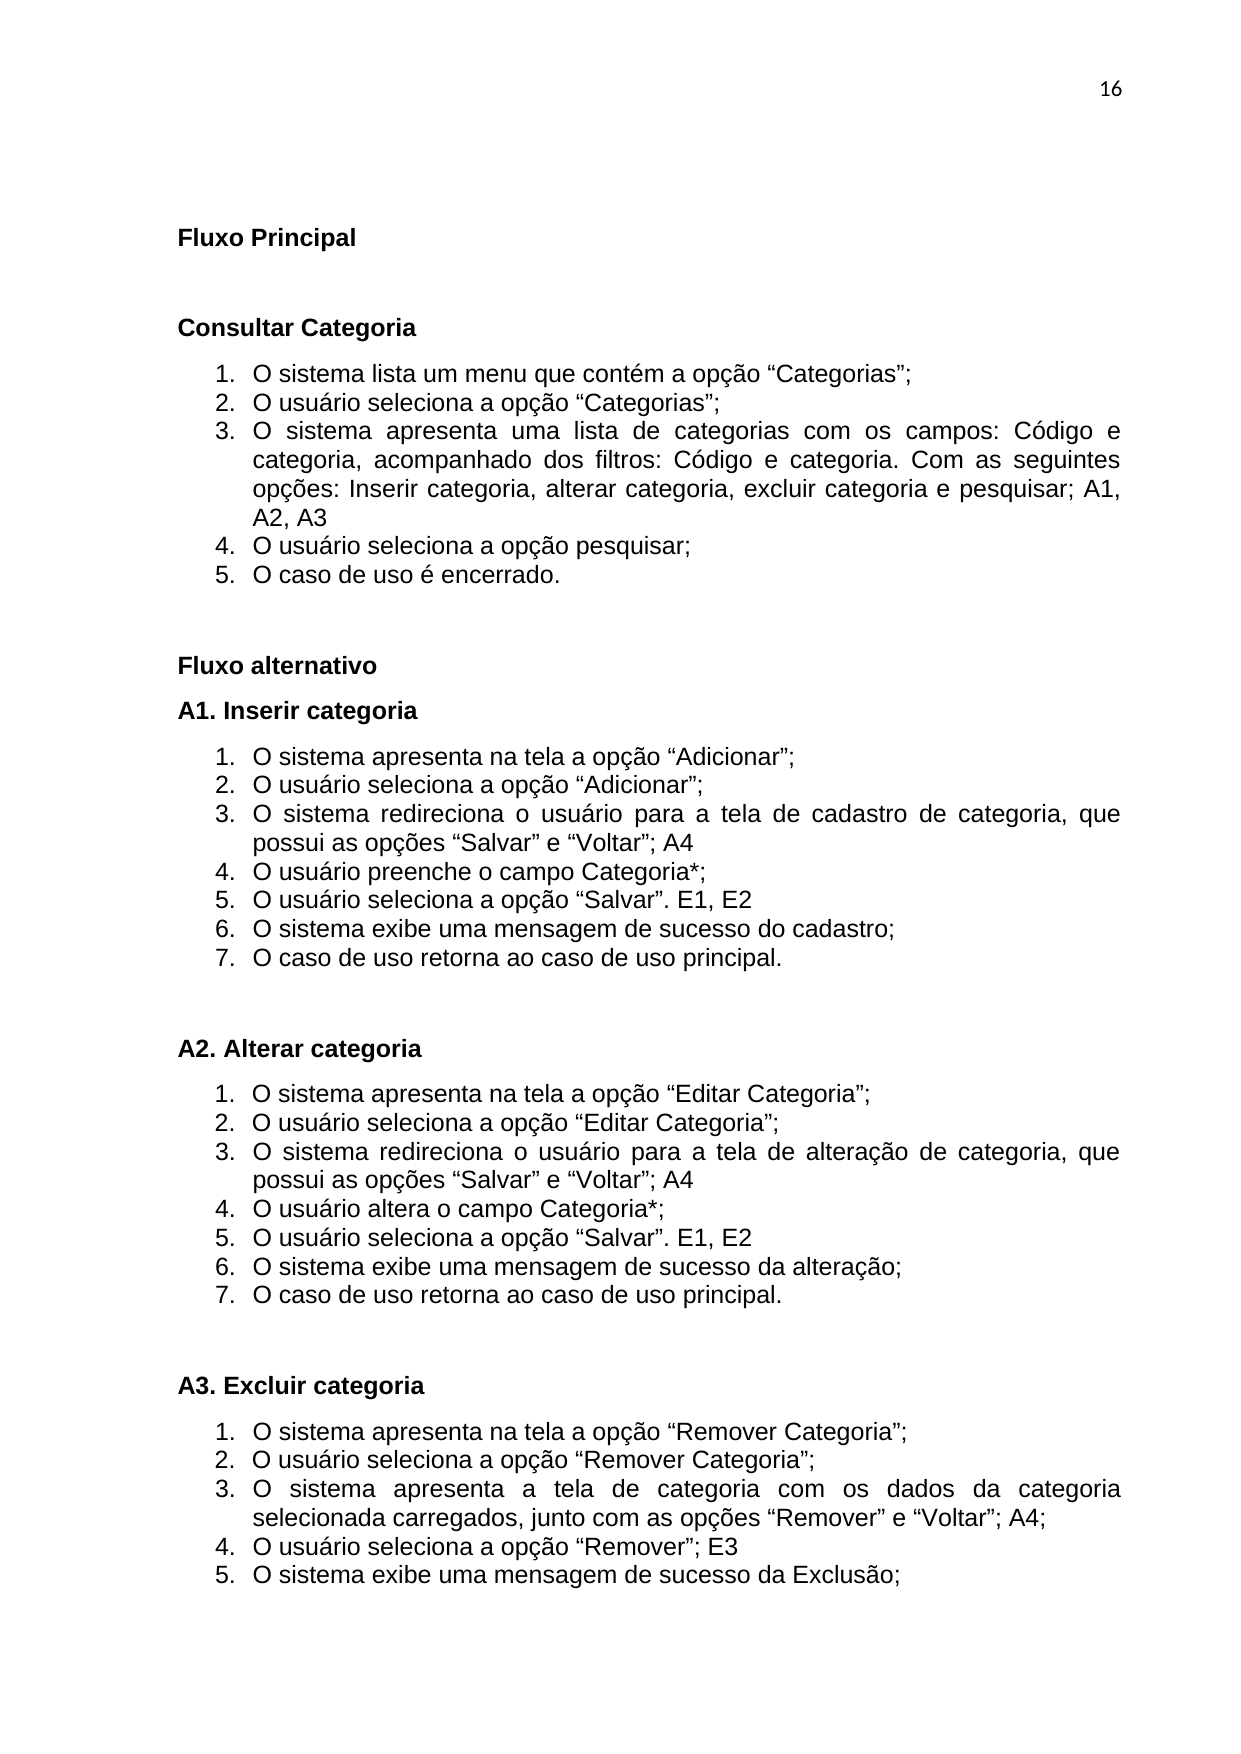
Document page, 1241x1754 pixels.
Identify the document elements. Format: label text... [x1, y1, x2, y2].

list O caso de uso retorna ao caso de uso principal. [215, 1281, 1122, 1309]
text A2. Alterar categoria [177, 1034, 1122, 1063]
list O sistema apresenta na tela a opção “Adicionar”; [215, 742, 1122, 771]
text Fluxo alternativo [177, 651, 1122, 680]
list O sistema exibe uma mensagem de sucesso da alteração; [215, 1252, 1122, 1281]
list O sistema exibe uma mensagem de sucesso do cadastro; [215, 914, 1122, 943]
list O sistema exibe uma mensagem de sucesso da Exclusão; [215, 1561, 1122, 1589]
list O sistema redireciona o usuário para a tela de alteração de categoria, que possui as opções “Salvar” e “Voltar”; A4 [215, 1137, 1122, 1194]
list O caso de uso é encerrado. [215, 560, 1122, 589]
list O usuário seleciona a opção “Adicionar”; [215, 771, 1122, 799]
list O usuário seleciona a opção “Salvar”. E1, E2 [215, 1223, 1122, 1252]
text Consultar Categoria [177, 313, 1122, 342]
list O sistema apresenta uma lista de categorias com os campos: Código e categoria, acompanhado dos filtros: Código e categoria. Com as seguintes opções: Inserir categoria, alterar categoria, excluir categoria e pesquisar; A1, A2, A3 [215, 416, 1122, 531]
list O sistema lista um menu que contém a opção “Categorias”; [215, 359, 1122, 388]
text A3. Excluir categoria [177, 1371, 1122, 1400]
list O usuário seleciona a opção “Remover”; E3 [215, 1532, 1122, 1561]
list O sistema apresenta na tela a opção “Editar Categoria”; [214, 1079, 1122, 1108]
list O caso de uso retorna ao caso de uso principal. [215, 943, 1122, 972]
list O usuário seleciona a opção “Categorias”; [215, 388, 1122, 416]
list O sistema redireciona o usuário para a tela de cadastro de categoria, que possui as opções “Salvar” e “Voltar”; A4 [215, 799, 1122, 857]
list O usuário seleciona a opção “Salvar”. E1, E2 [215, 886, 1122, 914]
list O sistema apresenta a tela de categoria com os dados da categoria selecionada carregados, junto com as opções “Remover” e “Voltar”; A4; [215, 1474, 1122, 1532]
list O usuário seleciona a opção “Editar Categoria”; [214, 1108, 1122, 1137]
list O usuário preenche o campo Categoria*; [215, 857, 1122, 886]
text Fluxo Principal [177, 223, 1122, 251]
list O usuário seleciona a opção “Remover Categoria”; [214, 1446, 1122, 1474]
list O sistema apresenta na tela a opção “Remover Categoria”; [215, 1417, 1122, 1446]
list O usuário altera o campo Categoria*; [215, 1194, 1122, 1223]
list O usuário seleciona a opção pesquisar; [215, 531, 1122, 560]
text A1. Inserir categoria [177, 696, 1122, 725]
